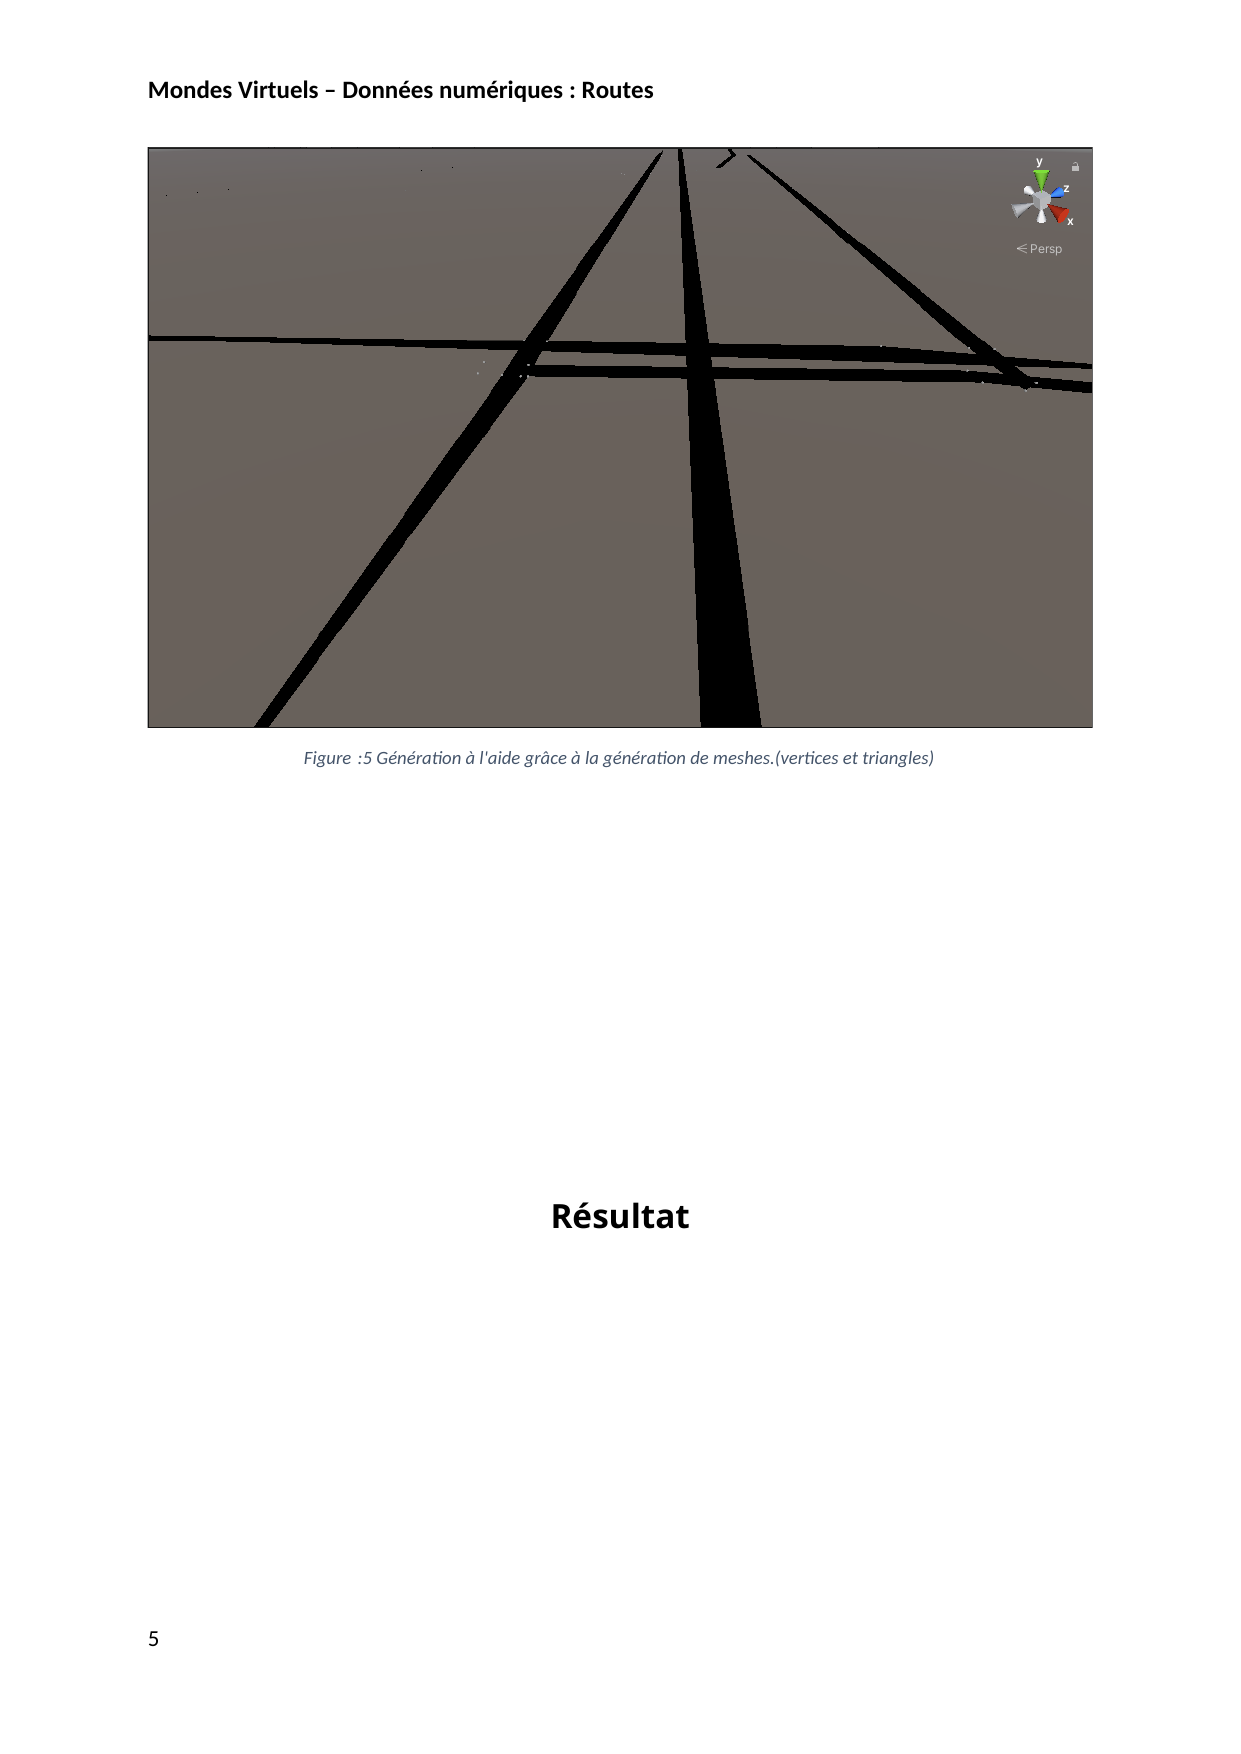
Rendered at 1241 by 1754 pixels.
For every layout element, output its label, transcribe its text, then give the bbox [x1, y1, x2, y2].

picture [147, 147, 1093, 728]
text Résultat [148, 1193, 1093, 1239]
text Figure :5 Génération à l'aide grâce à la génération de meshes.(vertices et triangles) [148, 746, 1093, 769]
